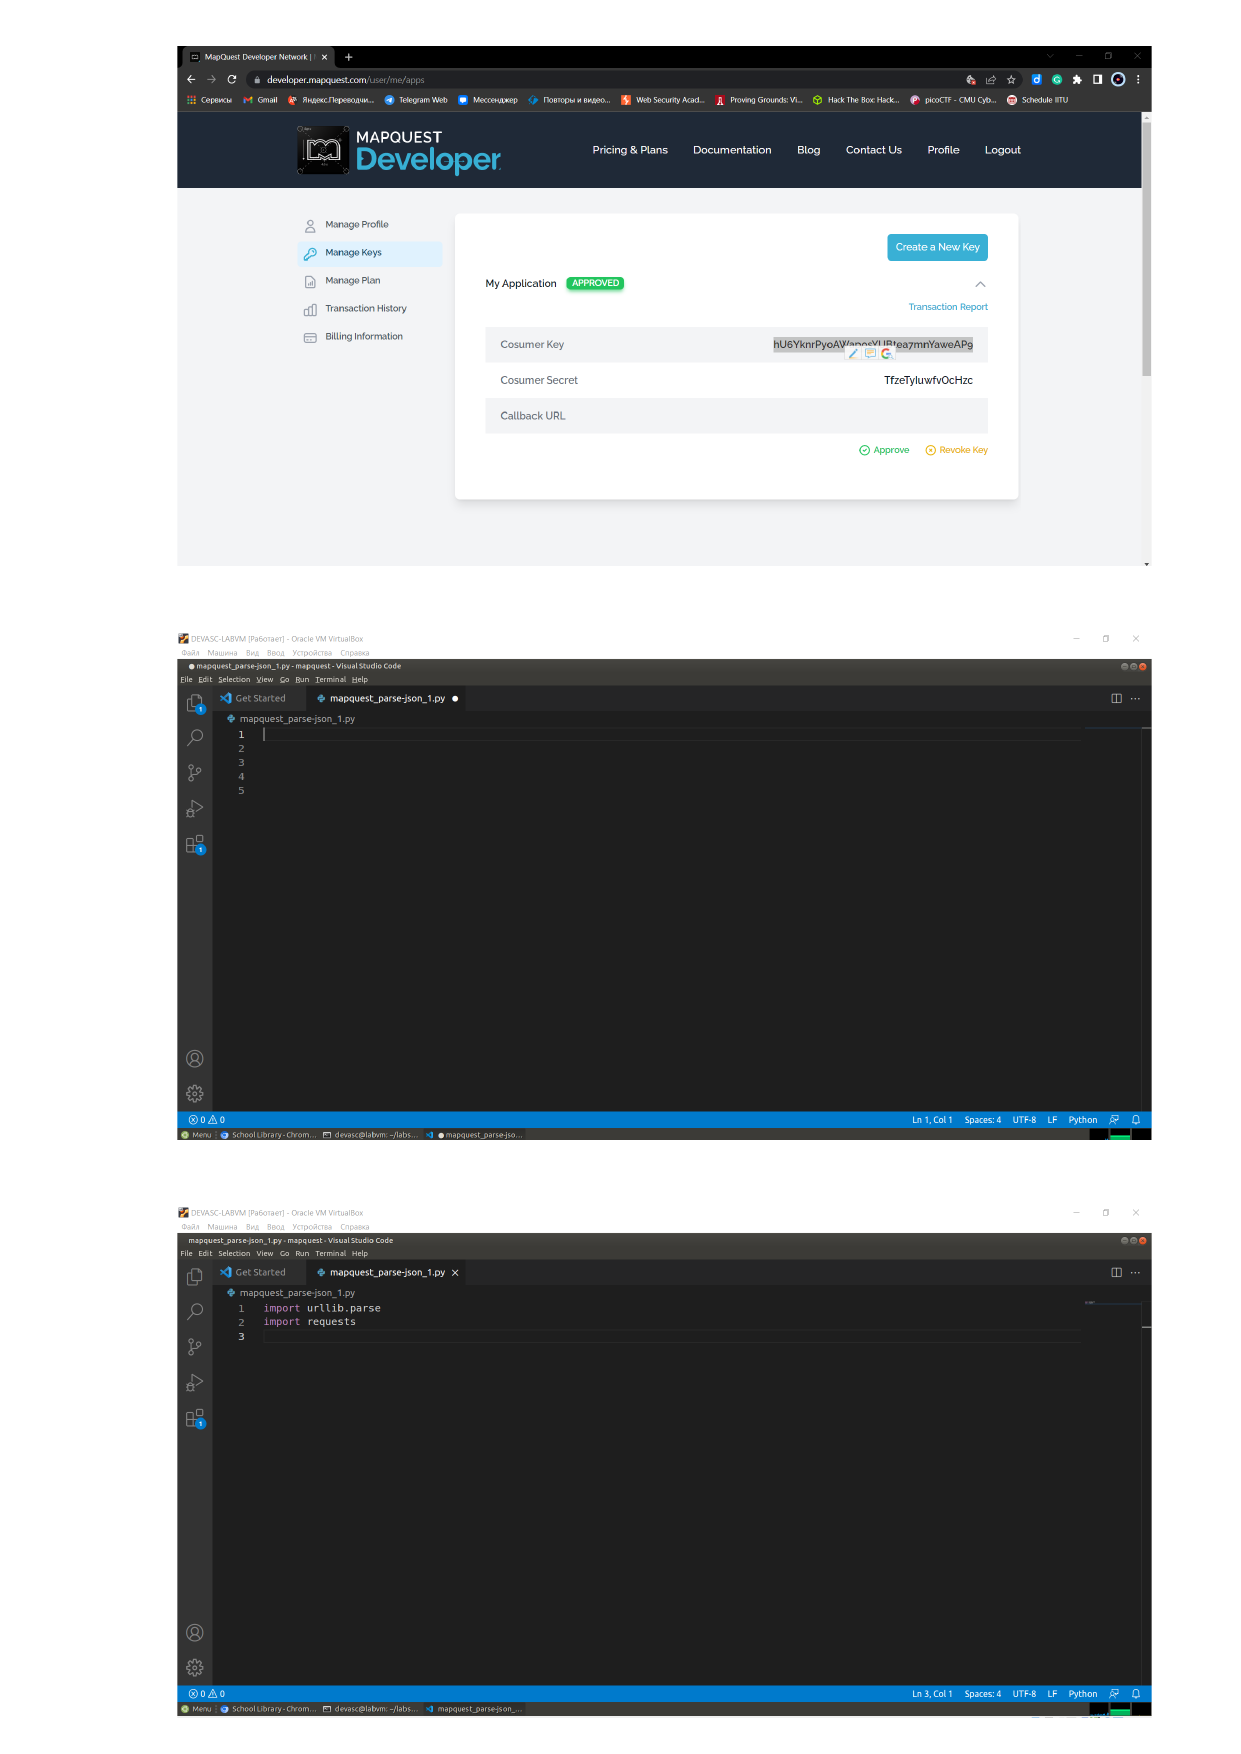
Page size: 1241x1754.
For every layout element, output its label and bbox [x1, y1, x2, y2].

picture [177, 1205, 1152, 1718]
picture [177, 631, 1152, 1140]
picture [177, 46, 1152, 566]
